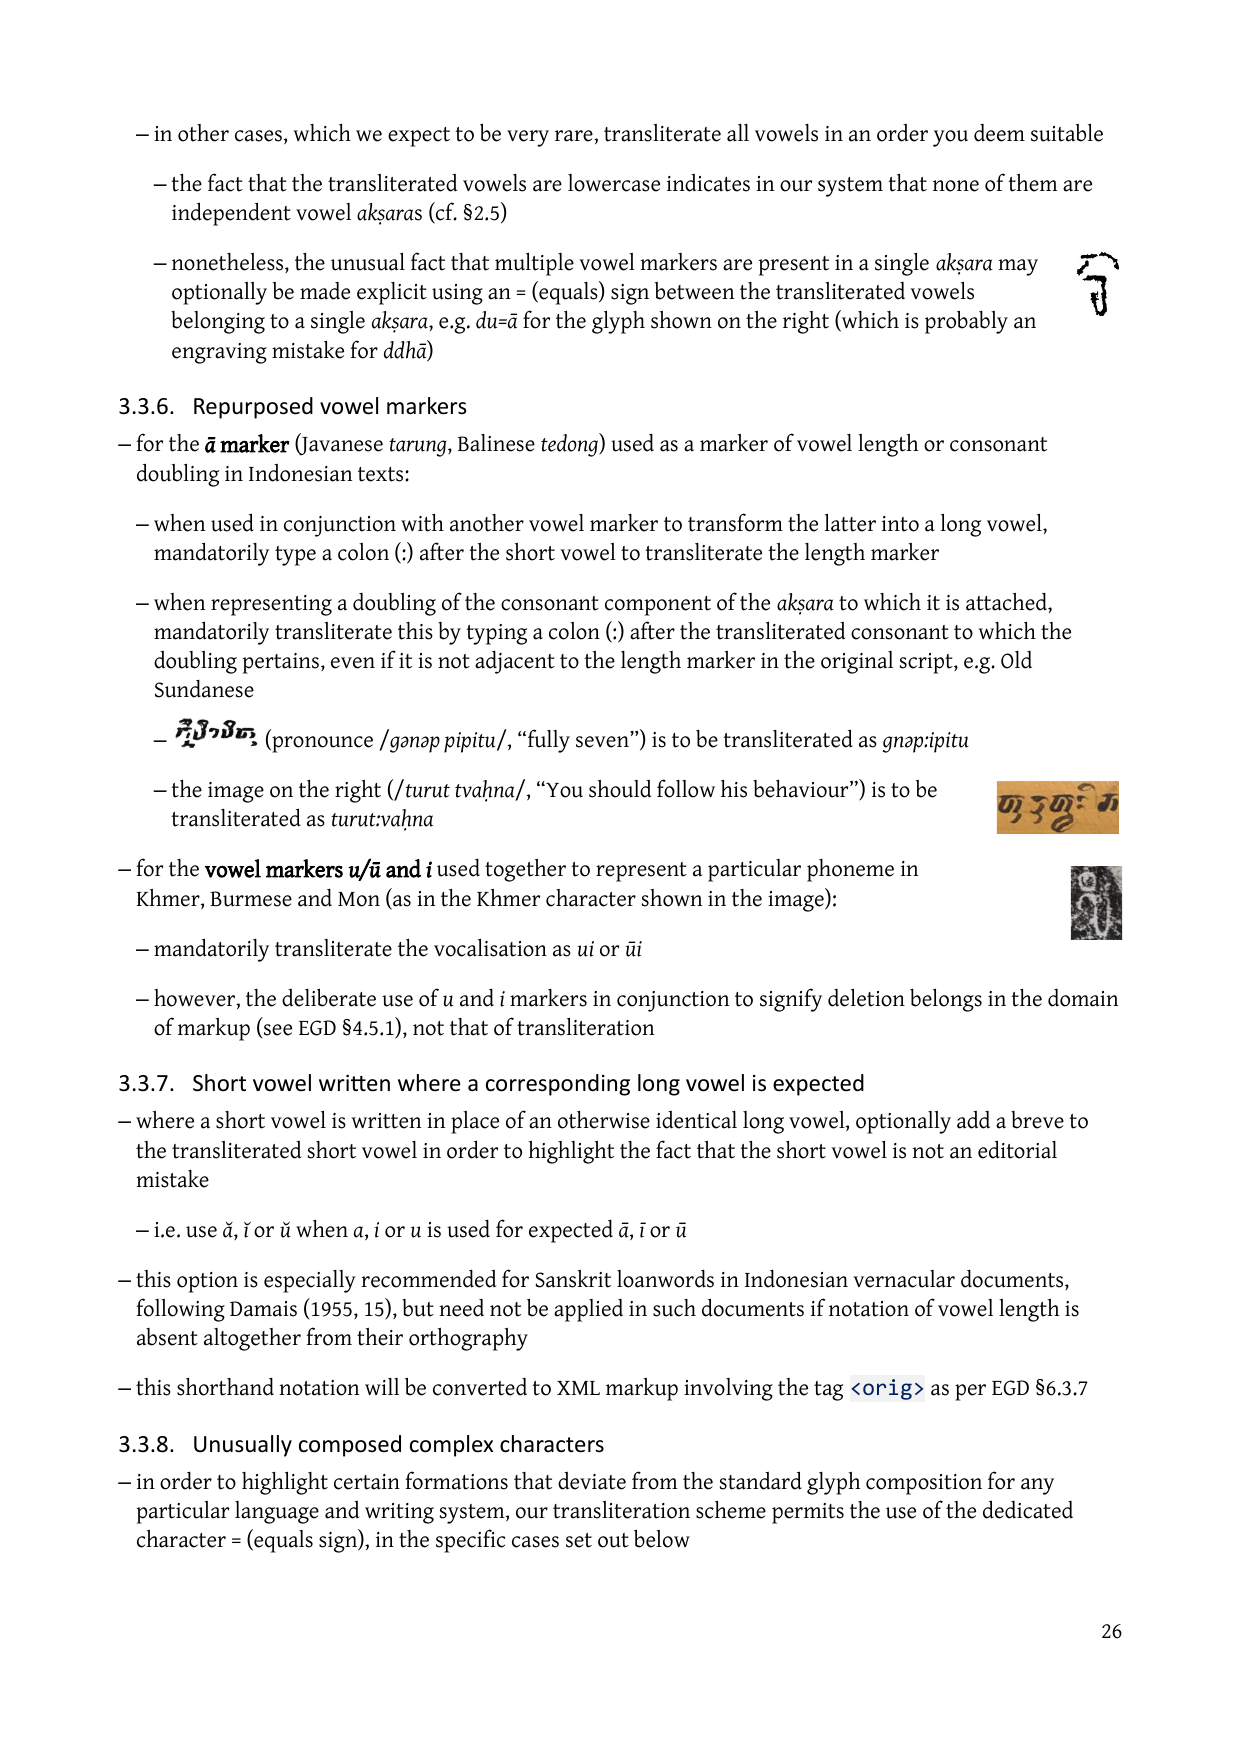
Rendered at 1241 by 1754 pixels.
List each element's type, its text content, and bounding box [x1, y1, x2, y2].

subtitle Repurposed vowel markers [118, 385, 1122, 422]
list in other cases, which we expect to be very rare, transliterate all vowels in an order you deem suitable [136, 118, 1122, 147]
list i.e. use ă, ĭ or ŭ when a, i or u is used for expected ā, ī or ū [136, 1214, 1122, 1243]
list for the vowel markers u/ū and i used together to represent a particular phoneme in Khmer, Burmese and Mon (as in the Khmer character shown in the image): [118, 853, 1122, 912]
list (pronounce /gәnәp pipitu/, “fully seven”) is to be transliterated as gnәp:ipitu [153, 724, 1122, 753]
picture [996, 781, 1119, 834]
list the fact that the transliterated vowels are lowercase indicates in our system that none of them are independent vowel akṣaras (cf. §2.5) [153, 168, 1122, 226]
picture [1070, 866, 1123, 940]
list for the ā marker (Javanese tarung, Balinese tedong) used as a marker of vowel length or consonant doubling in Indonesian texts: [118, 428, 1122, 487]
picture [1072, 247, 1120, 313]
list when used in conjunction with another vowel marker to transform the latter into a long vowel, mandatorily type a colon (:) after the short vowel to transliterate the length marker [136, 508, 1122, 566]
list in order to highlight certain formations that deviate from the standard glyph composition for any particular language and writing system, our transliteration scheme permits the use of the dedicated character = (equals sign), in the specific cases set out below [118, 1466, 1122, 1553]
subtitle Unusually composed complex characters [118, 1422, 1122, 1460]
list this option is especially recommended for Sanskrit loanwords in Indonesian vernacular documents, following Damais (1955, 15), but need not be applied in such documents if notation of vowel length is absent altogether from their orthography [118, 1264, 1122, 1351]
list the image on the right (/turut tvaḥna/, “You should follow his behaviour”) is to be transliterated as turut:vaḥna [153, 774, 1122, 833]
subtitle Short vowel written where a corresponding long vowel is expected [118, 1062, 1122, 1099]
list mandatorily transliterate the vocalisation as ui or ūi [136, 933, 1122, 962]
list however, the deliberate use of u and i markers in conjunction to signify deletion belongs in the domain of markup (see EGD §4.5.1), not that of transliteration [136, 983, 1122, 1041]
list this shorthand notation will be converted to XML markup involving the tag <orig> as per EGD §6.3.7 [118, 1372, 1122, 1401]
list nonetheless, the unusual fact that multiple vowel markers are present in a single akṣara may optionally be made explicit using an = (equals) sign between the transliterated vowels belonging to a single akṣara, e.g. du=ā for the glyph shown on the right (which is probably an engraving mistake for ddhā) [153, 247, 1122, 364]
picture [171, 718, 260, 748]
list where a short vowel is written in place of an otherwise identical long vowel, optionally add a breve to the transliterated short vowel in order to highlight the fact that the short vowel is not an editorial mistake [118, 1106, 1122, 1193]
list when representing a doubling of the consonant component of the akṣara to which it is attached, mandatorily transliterate this by typing a colon (:) after the transliterated consonant to which the doubling pertains, even if it is not adjacent to the length marker in the original script, e.g. Old Sundanese [136, 587, 1122, 703]
